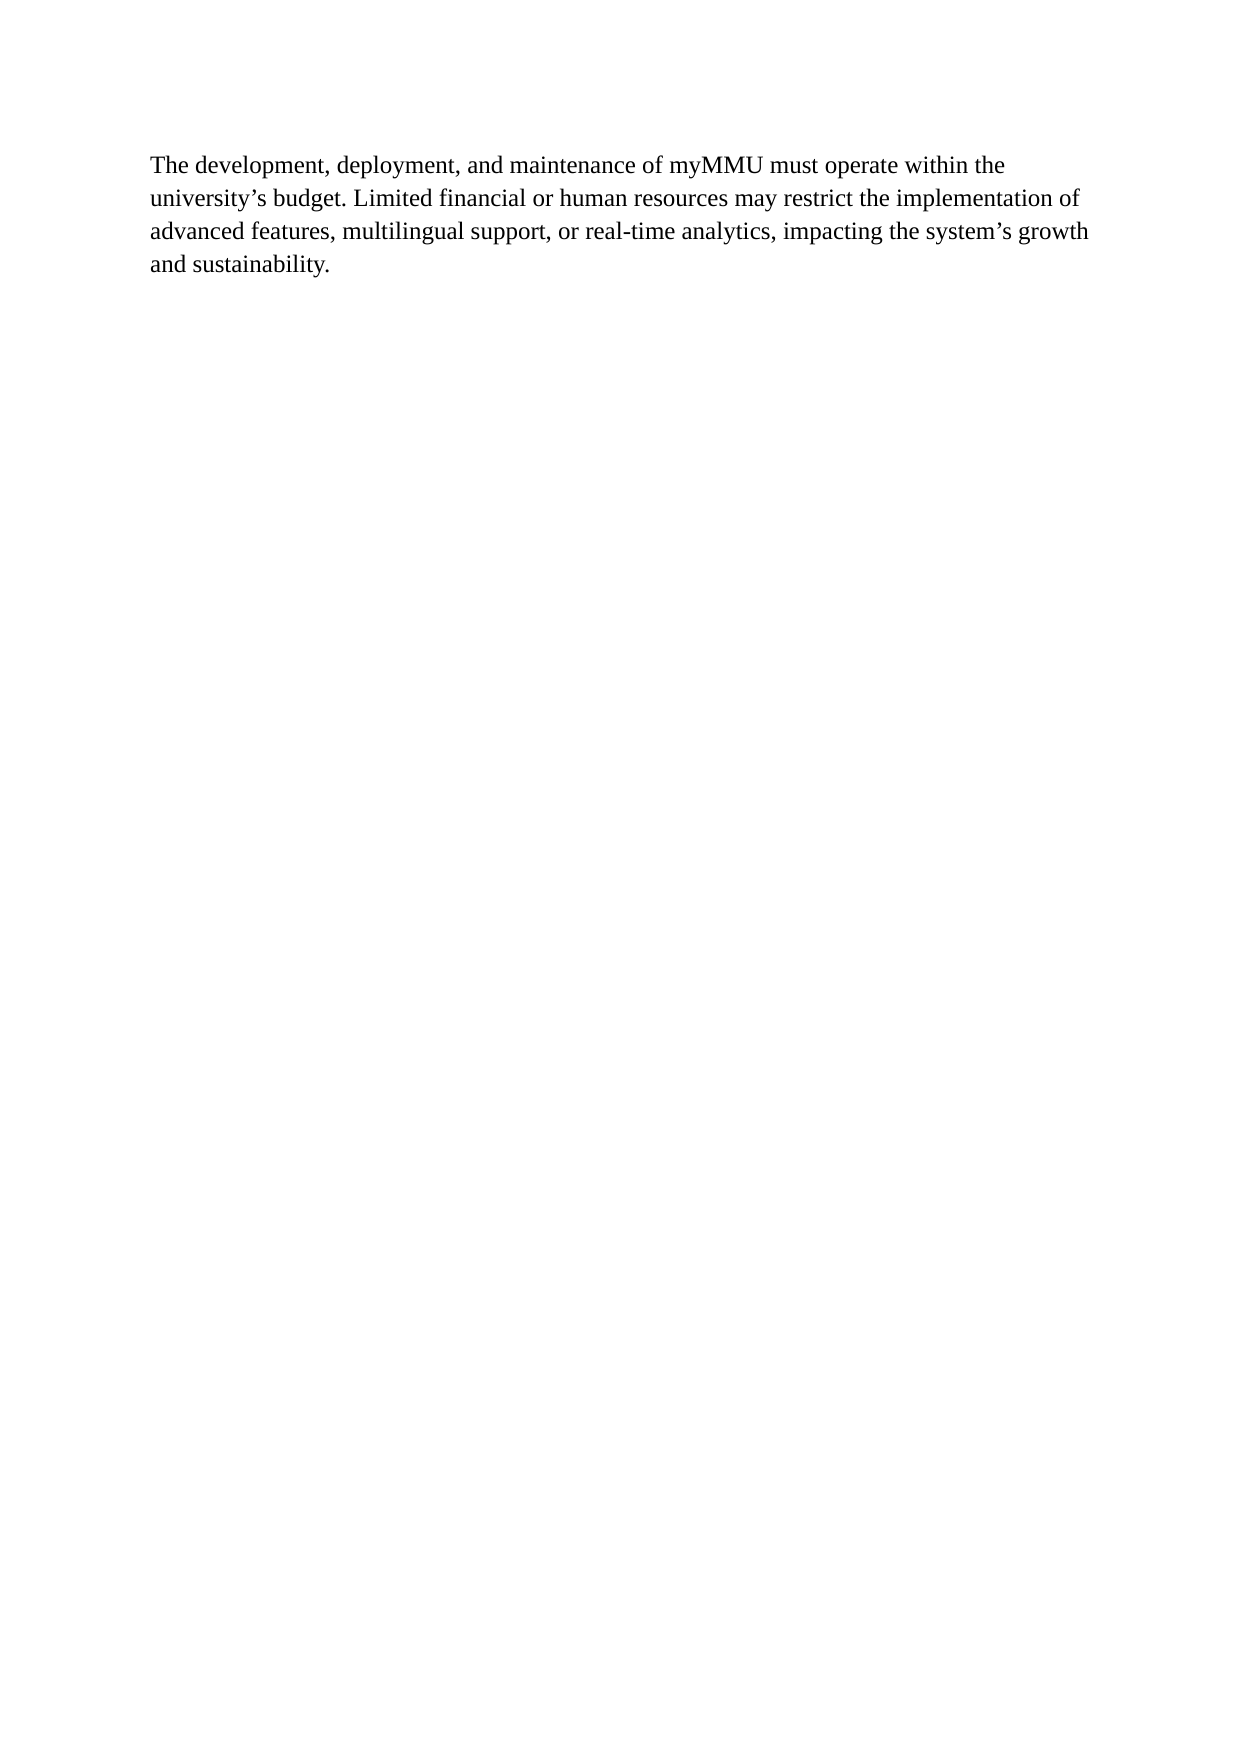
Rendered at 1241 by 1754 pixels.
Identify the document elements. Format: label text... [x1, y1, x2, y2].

text The development, deployment, and maintenance of myMMU must operate within the university’s budget. Limited financial or human resources may restrict the implementation of advanced features, multilingual support, or real-time analytics, impacting the system’s growth and sustainability. [150, 150, 1090, 278]
